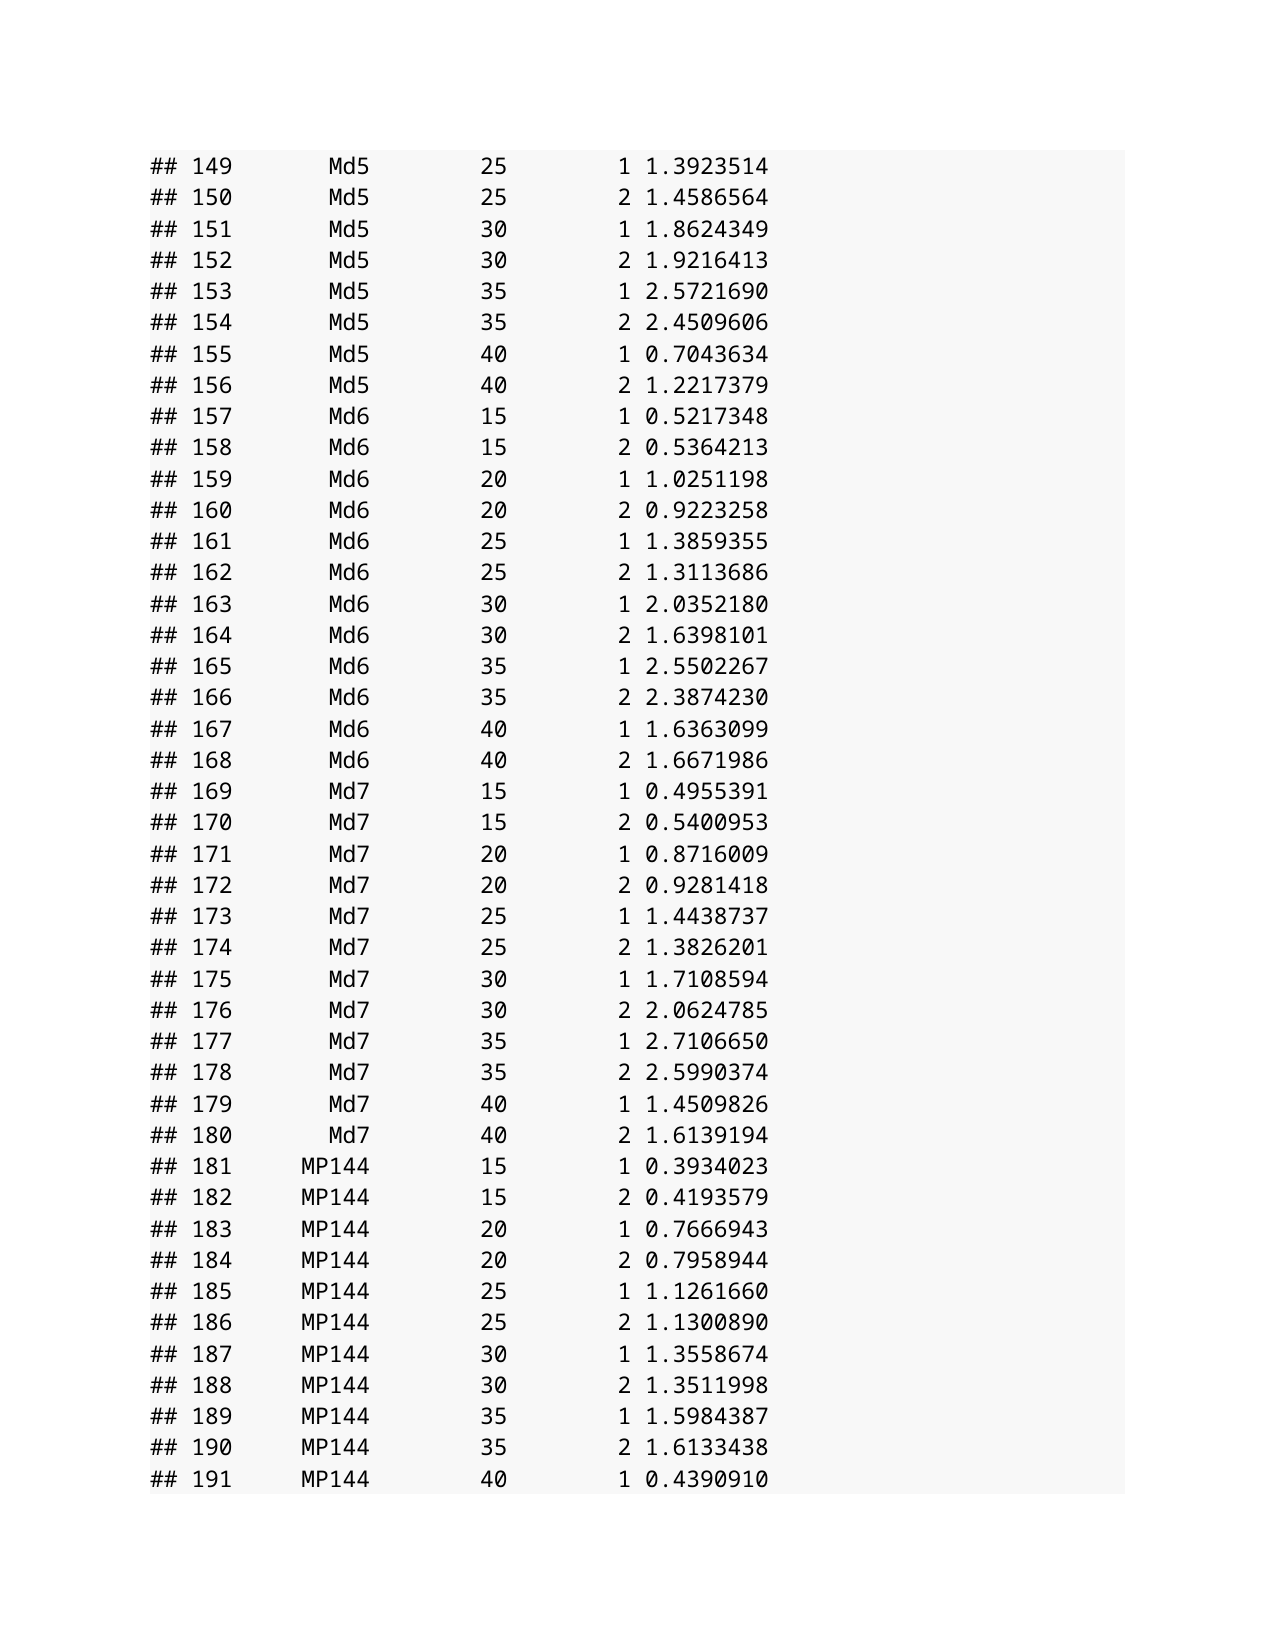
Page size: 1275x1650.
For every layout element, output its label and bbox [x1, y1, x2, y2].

text [150, 150, 1125, 1494]
